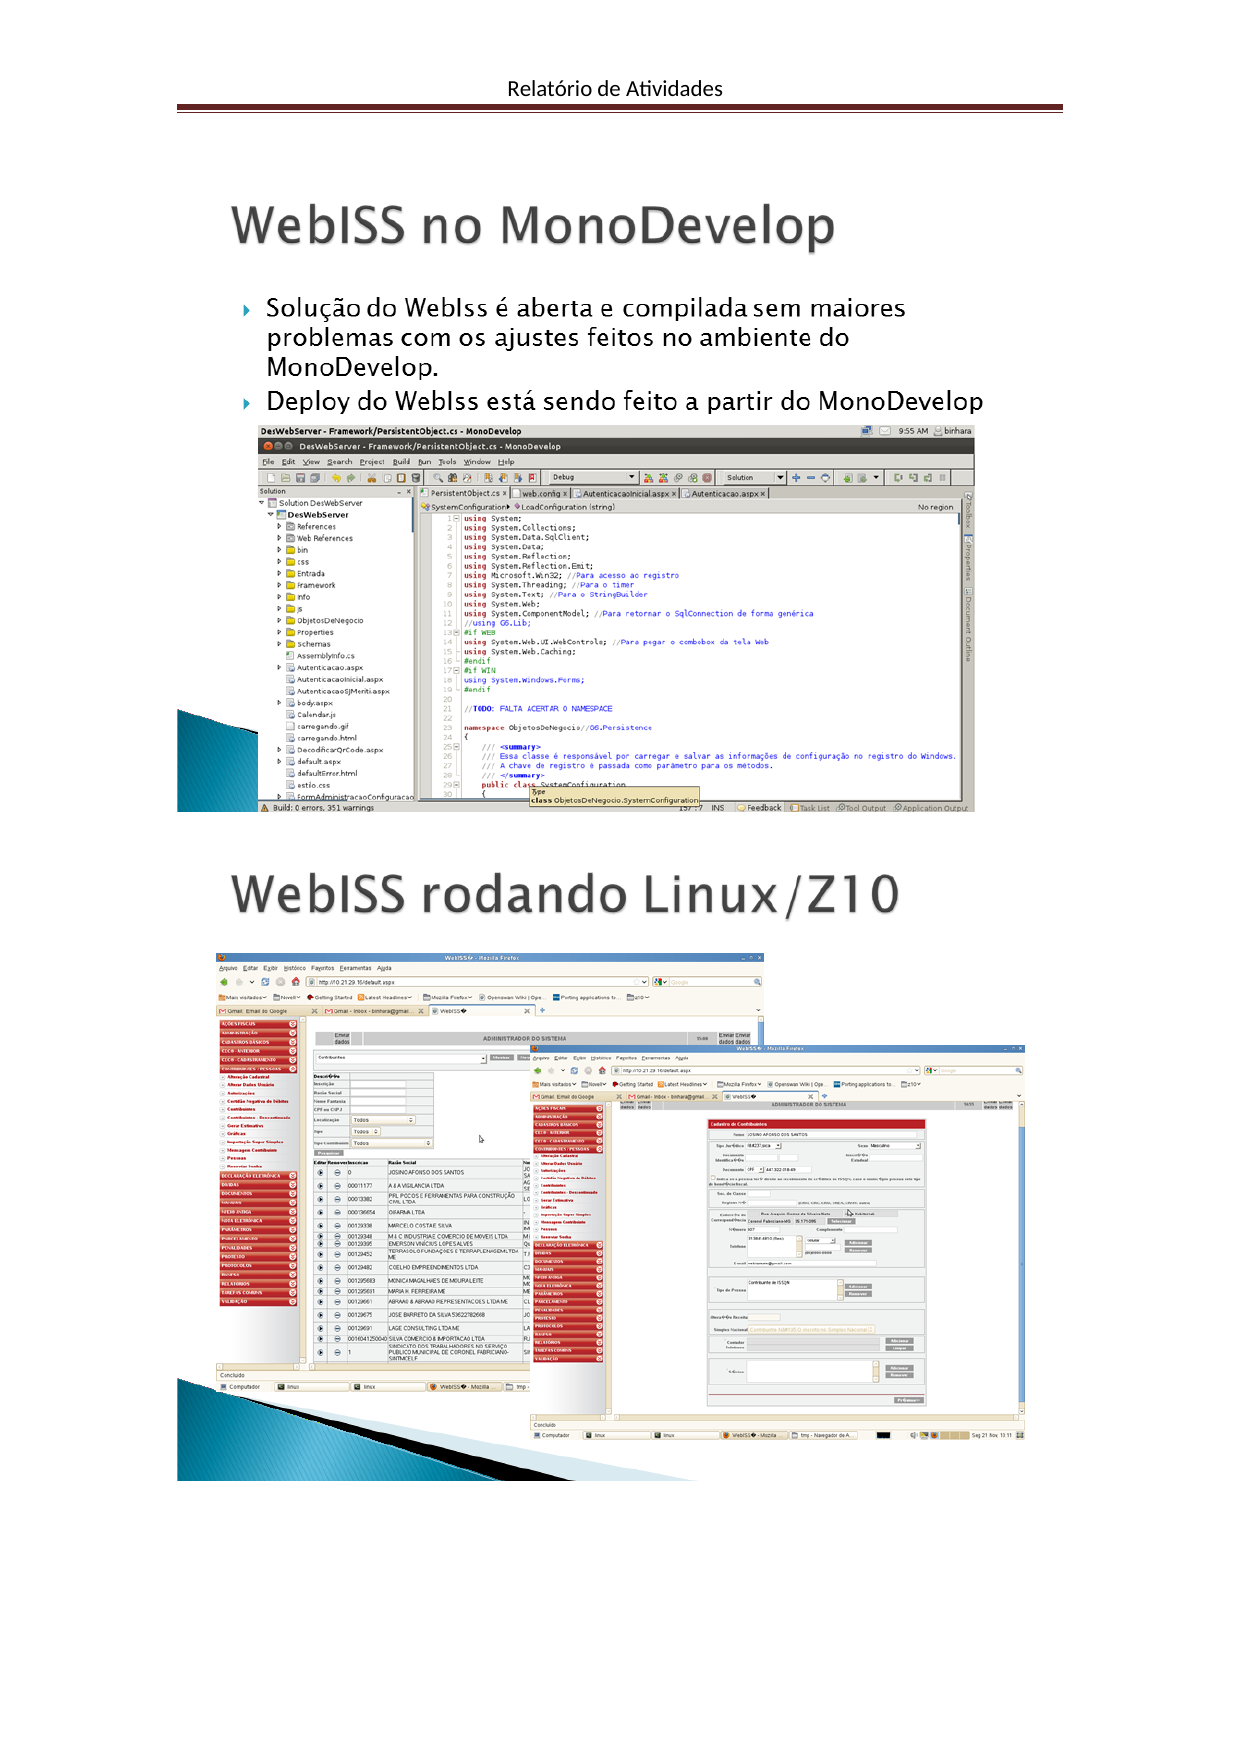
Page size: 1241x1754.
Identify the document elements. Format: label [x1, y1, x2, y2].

picture [177, 147, 1063, 812]
picture [177, 816, 1063, 1481]
